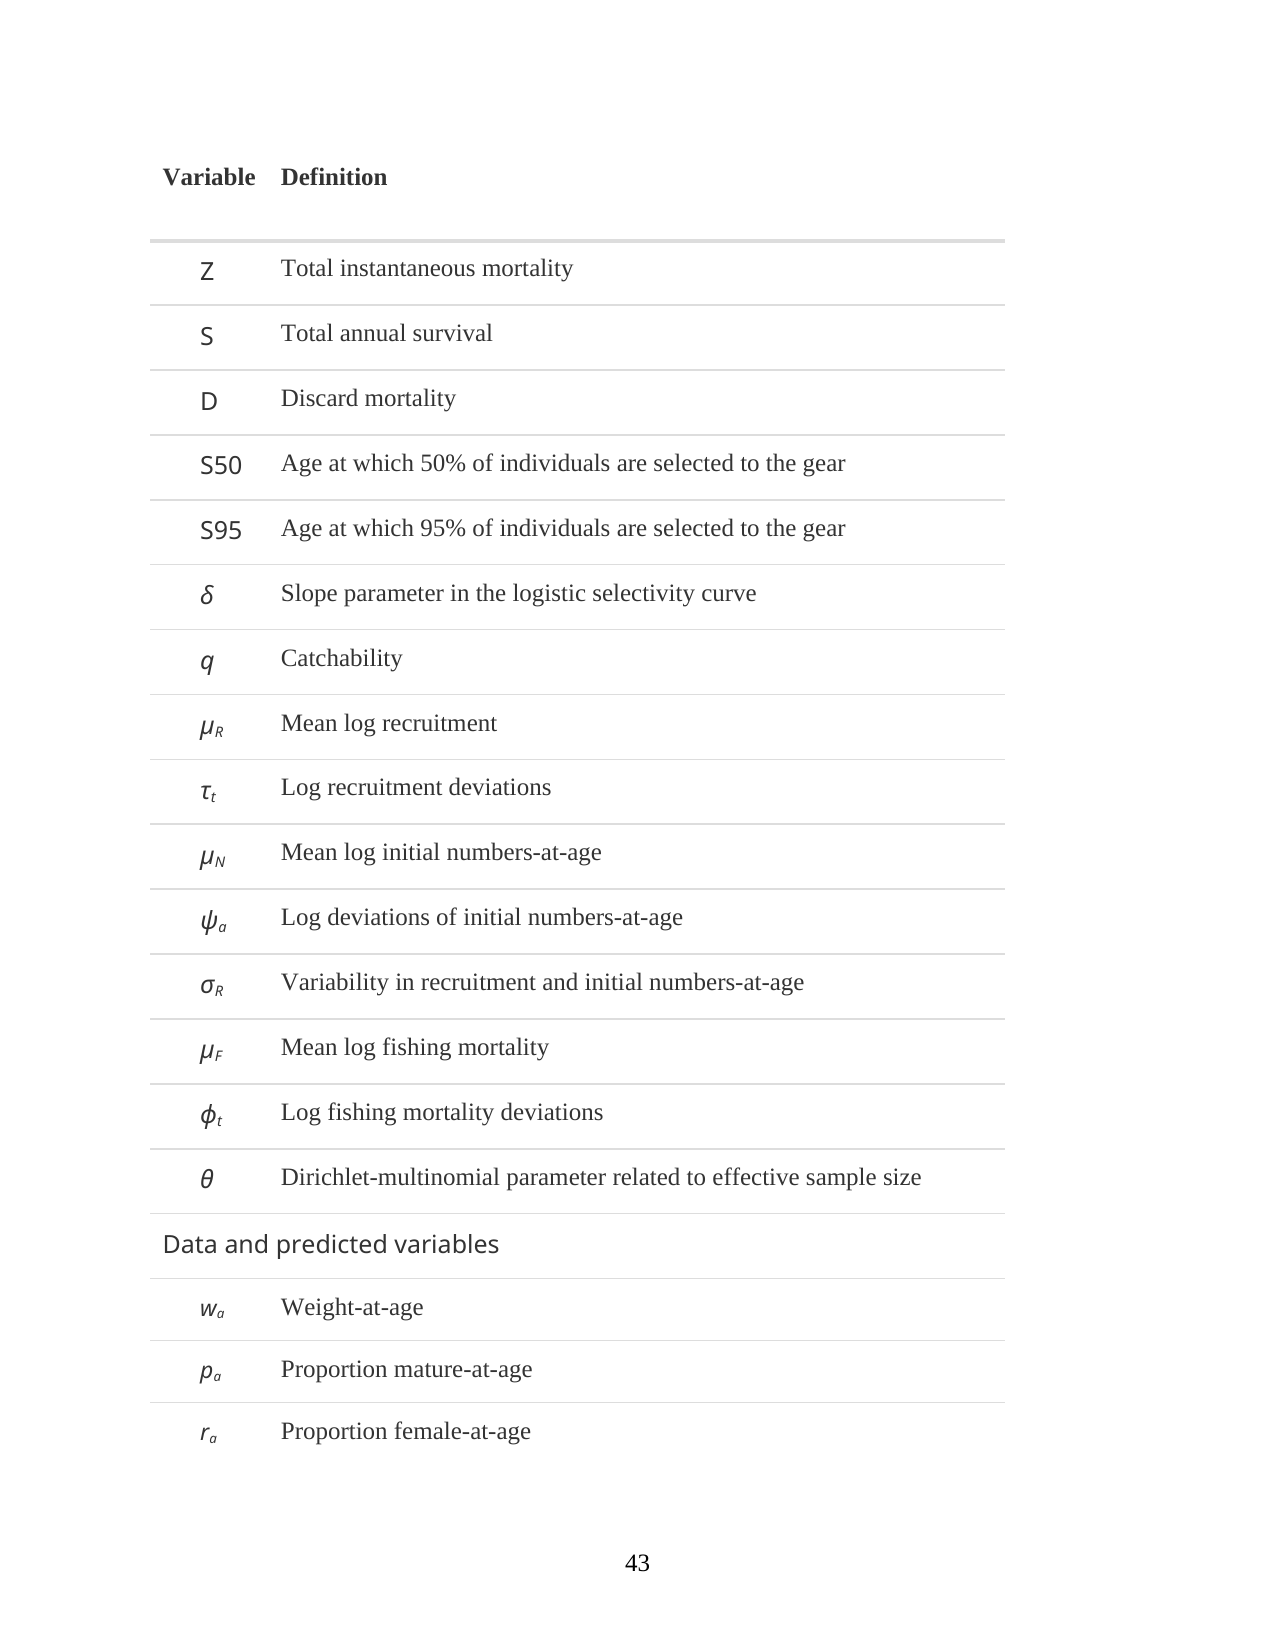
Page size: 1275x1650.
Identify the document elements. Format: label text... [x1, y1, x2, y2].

table_cell Age at which 95% of individuals are selected to the gear [268, 501, 1005, 564]
table_cell Log recruitment deviations [268, 760, 1005, 823]
table_cell Data and predicted variables [150, 1214, 1005, 1278]
table_header Variable [150, 150, 268, 239]
table_cell Weight-at-age [268, 1279, 1005, 1340]
table_cell δ [150, 565, 268, 629]
table_cell pa [150, 1341, 268, 1402]
table_cell Total annual survival [268, 306, 1005, 369]
table_cell Dirichlet-multinomial parameter related to effective sample size [268, 1150, 1005, 1213]
table_cell Mean log initial numbers-at-age [268, 825, 1005, 888]
table_cell ϕt [150, 1085, 268, 1148]
table_cell Total instantaneous mortality [268, 243, 1005, 304]
table_cell S95 [150, 501, 268, 564]
table_cell Log fishing mortality deviations [268, 1085, 1005, 1148]
table_cell Catchability [268, 630, 1005, 693]
table_cell S50 [150, 436, 268, 499]
table_cell Mean log recruitment [268, 695, 1005, 758]
table_header Definition [268, 150, 1005, 239]
table_cell θ [150, 1150, 268, 1213]
table_cell Proportion female-at-age [268, 1403, 1005, 1464]
table_cell Proportion mature-at-age [268, 1341, 1005, 1402]
table_cell Z [150, 243, 268, 304]
table_cell Variability in recruitment and initial numbers-at-age [268, 955, 1005, 1018]
table_cell μN [150, 825, 268, 888]
table_cell μF [150, 1020, 268, 1083]
table_cell τt [150, 760, 268, 823]
table_cell wa [150, 1279, 268, 1340]
table_cell ψa [150, 890, 268, 953]
table_cell μR [150, 695, 268, 758]
table_cell ra [150, 1403, 268, 1464]
table_cell Slope parameter in the logistic selectivity curve [268, 565, 1005, 629]
table_cell S [150, 306, 268, 369]
table_cell Log deviations of initial numbers-at-age [268, 890, 1005, 953]
table_cell Age at which 50% of individuals are selected to the gear [268, 436, 1005, 499]
table_cell Discard mortality [268, 371, 1005, 434]
table_cell q [150, 630, 268, 693]
table_cell σR [150, 955, 268, 1018]
table_cell D [150, 371, 268, 434]
table_cell Mean log fishing mortality [268, 1020, 1005, 1083]
